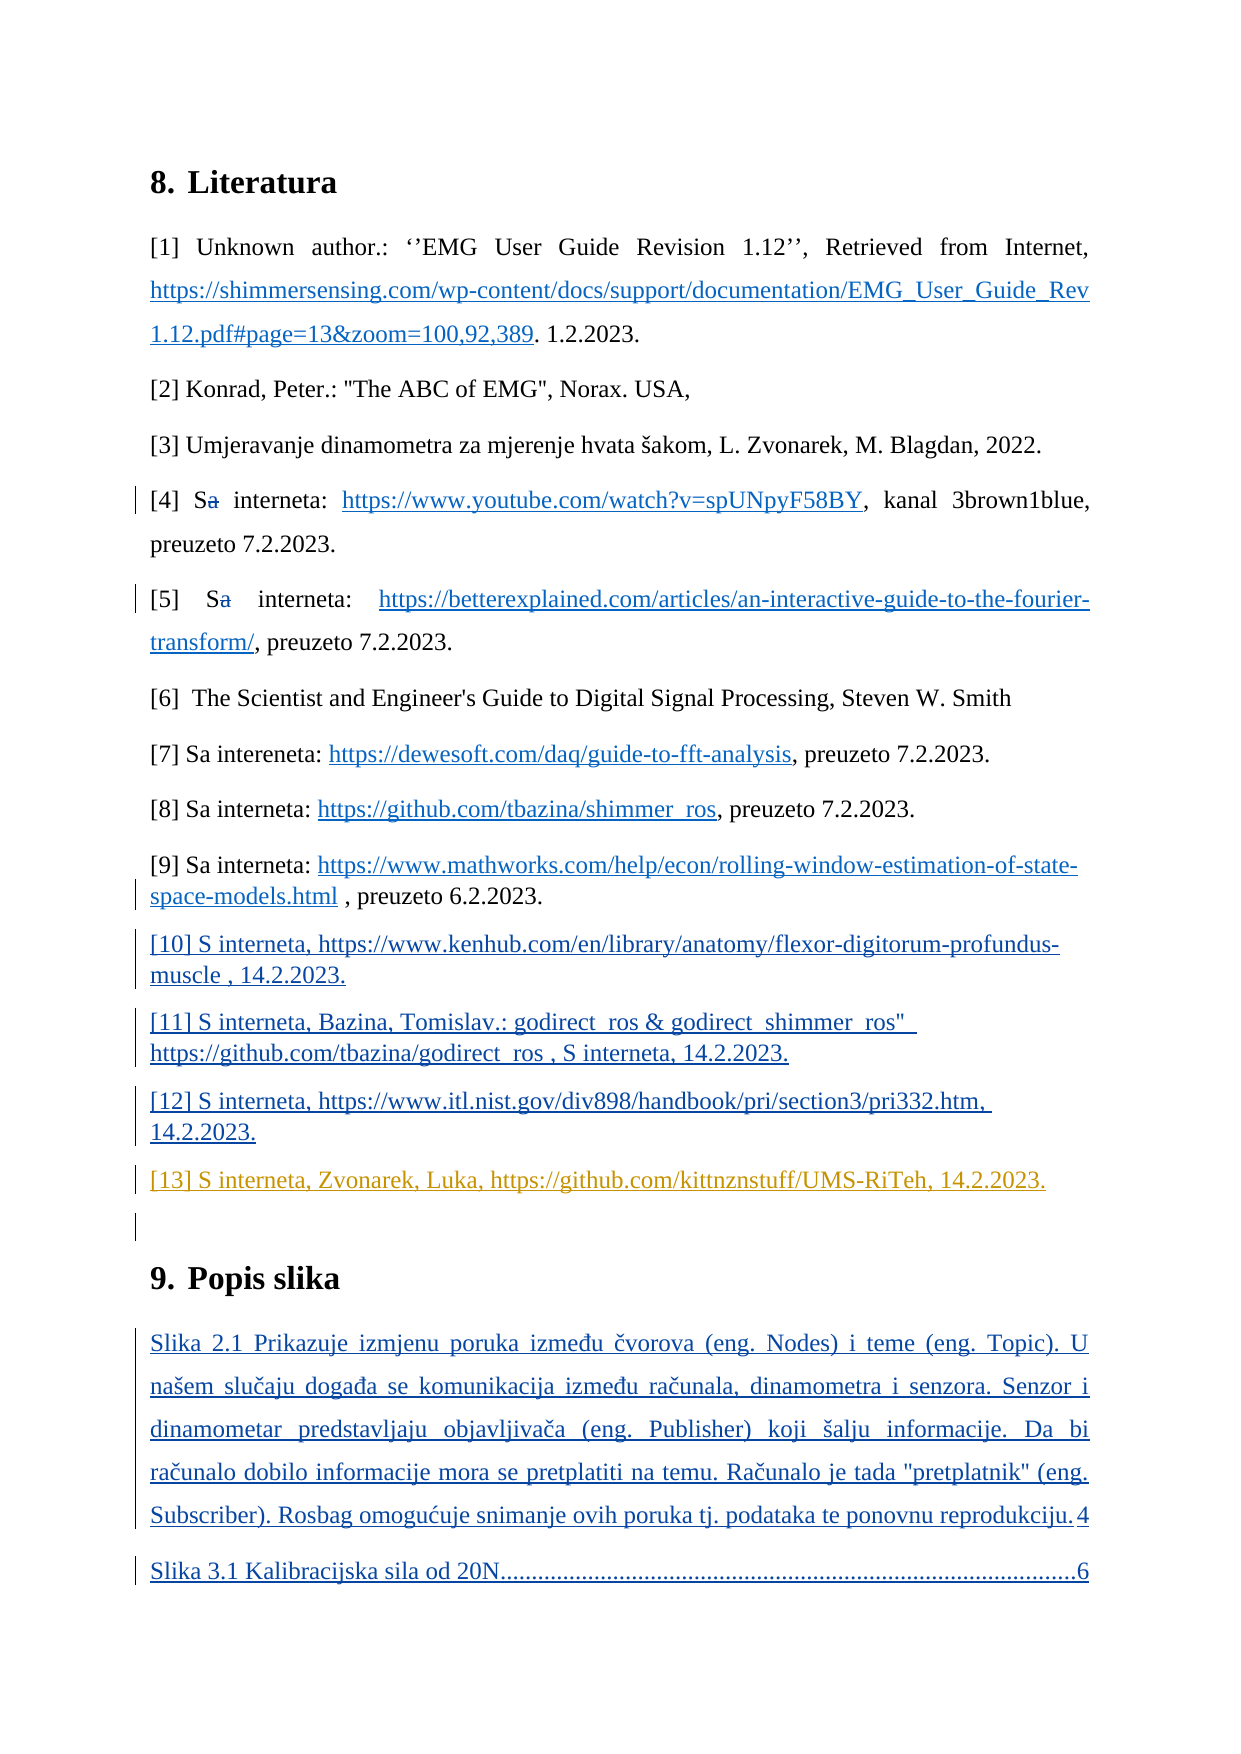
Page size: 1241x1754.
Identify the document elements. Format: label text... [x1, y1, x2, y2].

text [3] Umjeravanje dinamometra za mjerenje hvata šakom, L. Zvonarek, M. Blagdan, 2022. [150, 430, 1090, 459]
text [8] Sa interneta: https://github.com/tbazina/shimmer_ros, preuzeto 7.2.2023. [150, 794, 1090, 823]
text [9] Sa interneta: https://www.mathworks.com/help/econ/rolling-window-estimation-of-state-space-models.html , preuzeto 6.2.2023. [150, 850, 1090, 910]
text [7] Sa intereneta: https://dewesoft.com/daq/guide-to-fft-analysis, preuzeto 7.2.2023. [150, 739, 1090, 767]
text [6] The Scientist and Engineer's Guide to Digital Signal Processing, Steven W. Smith [150, 683, 1090, 712]
text [4] S interneta: https://www.youtube.com/watch?v=spUNpyF58BY, kanal 3brown1blue, preuzeto 7.2.2023. [150, 486, 1090, 557]
text [5] S interneta: https://betterexplained.com/articles/an-interactive-guide-to-the-fourier-transform/, preuzeto 7.2.2023. [150, 584, 1090, 656]
subtitle Popis slika [150, 1258, 1090, 1296]
subtitle Literatura [150, 162, 1090, 201]
text [1] Unknown author.: ‘’EMG User Guide Revision 1.12’’, Retrieved from Internet, https://shimmersensing.com/wp-content/docs/support/documentation/EMG_User_Guide_Rev1.12.pdf#page=13&zoom=100,92,389. 1.2.2023. [150, 232, 1090, 301]
text [1] Unknown author.: ‘’EMG User Guide Revision 1.12’’, Retrieved from Internet, https://shimmersensing.com/wp-content/docs/support/documentation/EMG_User_Guide_Rev1.12.pdf#page=13&zoom=100,92,389. 1.2.2023. [150, 302, 1090, 347]
text [2] Konrad, Peter.: ''The ABC of EMG'', Norax. USA, [150, 374, 1090, 403]
